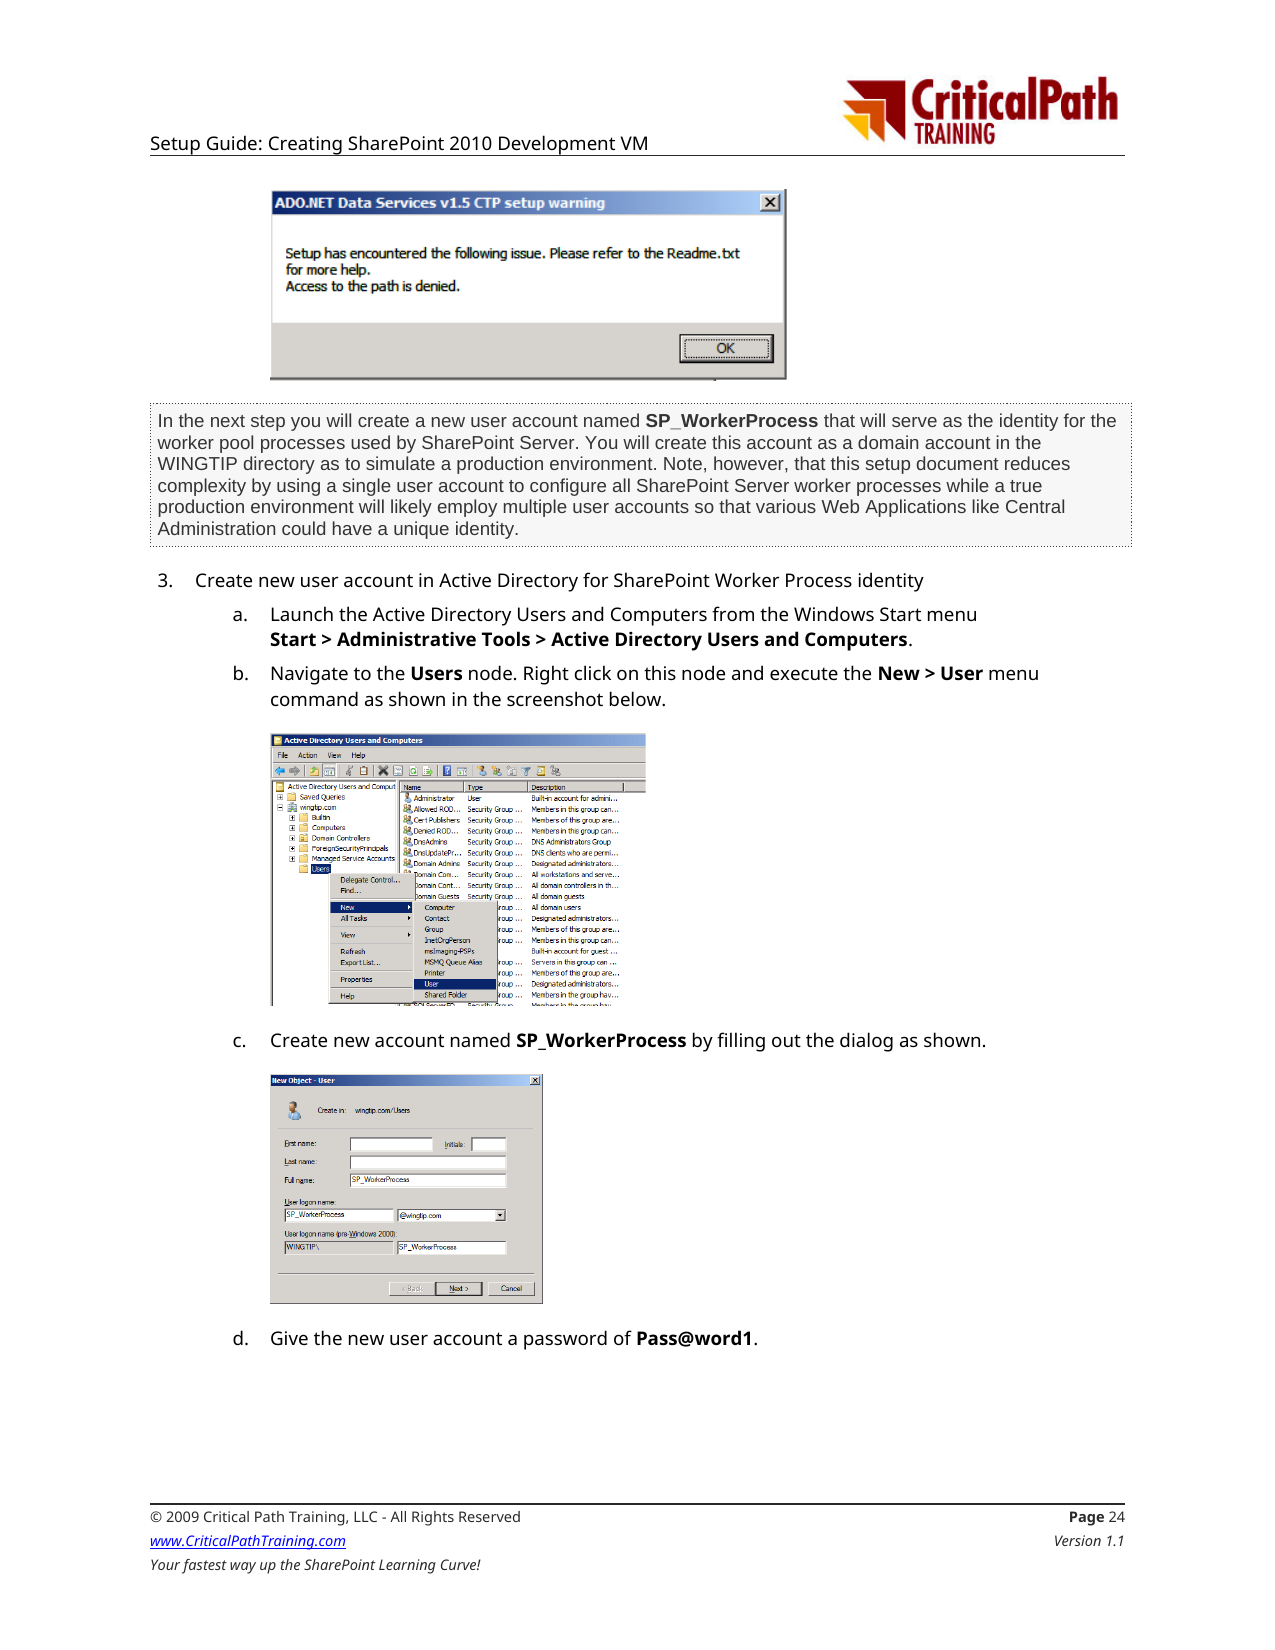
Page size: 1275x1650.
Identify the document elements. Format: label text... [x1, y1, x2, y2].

list Create new account named SP_WorkerProcess by filling out the dialog as shown. [232, 1027, 1125, 1052]
list Launch the Active Directory Users and Computers from the Windows Start menu Start > Administrative Tools > Active Directory Users and Computers. [232, 601, 1125, 652]
list Navigate to the Users node. Right click on this node and execute the New > User menu command as shown in the screenshot below. [232, 661, 1125, 712]
text In the next step you will create a new user account named SP_WorkerProcess that will serve as the identity for the worker pool processes used by SharePoint Server. You will create this account as a domain account in the WINGTIP directory as to simulate a production environment. Note, however, that this setup document reduces complexity by using a single user account to configure all SharePoint Server worker processes while a true production environment will likely employ multiple user accounts so that various Web Applications like Central Administration could have a unique identity. [150, 403, 1132, 547]
picture [270, 1074, 543, 1304]
picture [829, 75, 1125, 150]
picture [270, 733, 646, 1006]
text Create new user account in Active Directory for SharePoint Worker Process identity [157, 567, 1125, 593]
picture [270, 189, 788, 381]
list Give the new user account a password of Pass@word1. [232, 1326, 1125, 1351]
